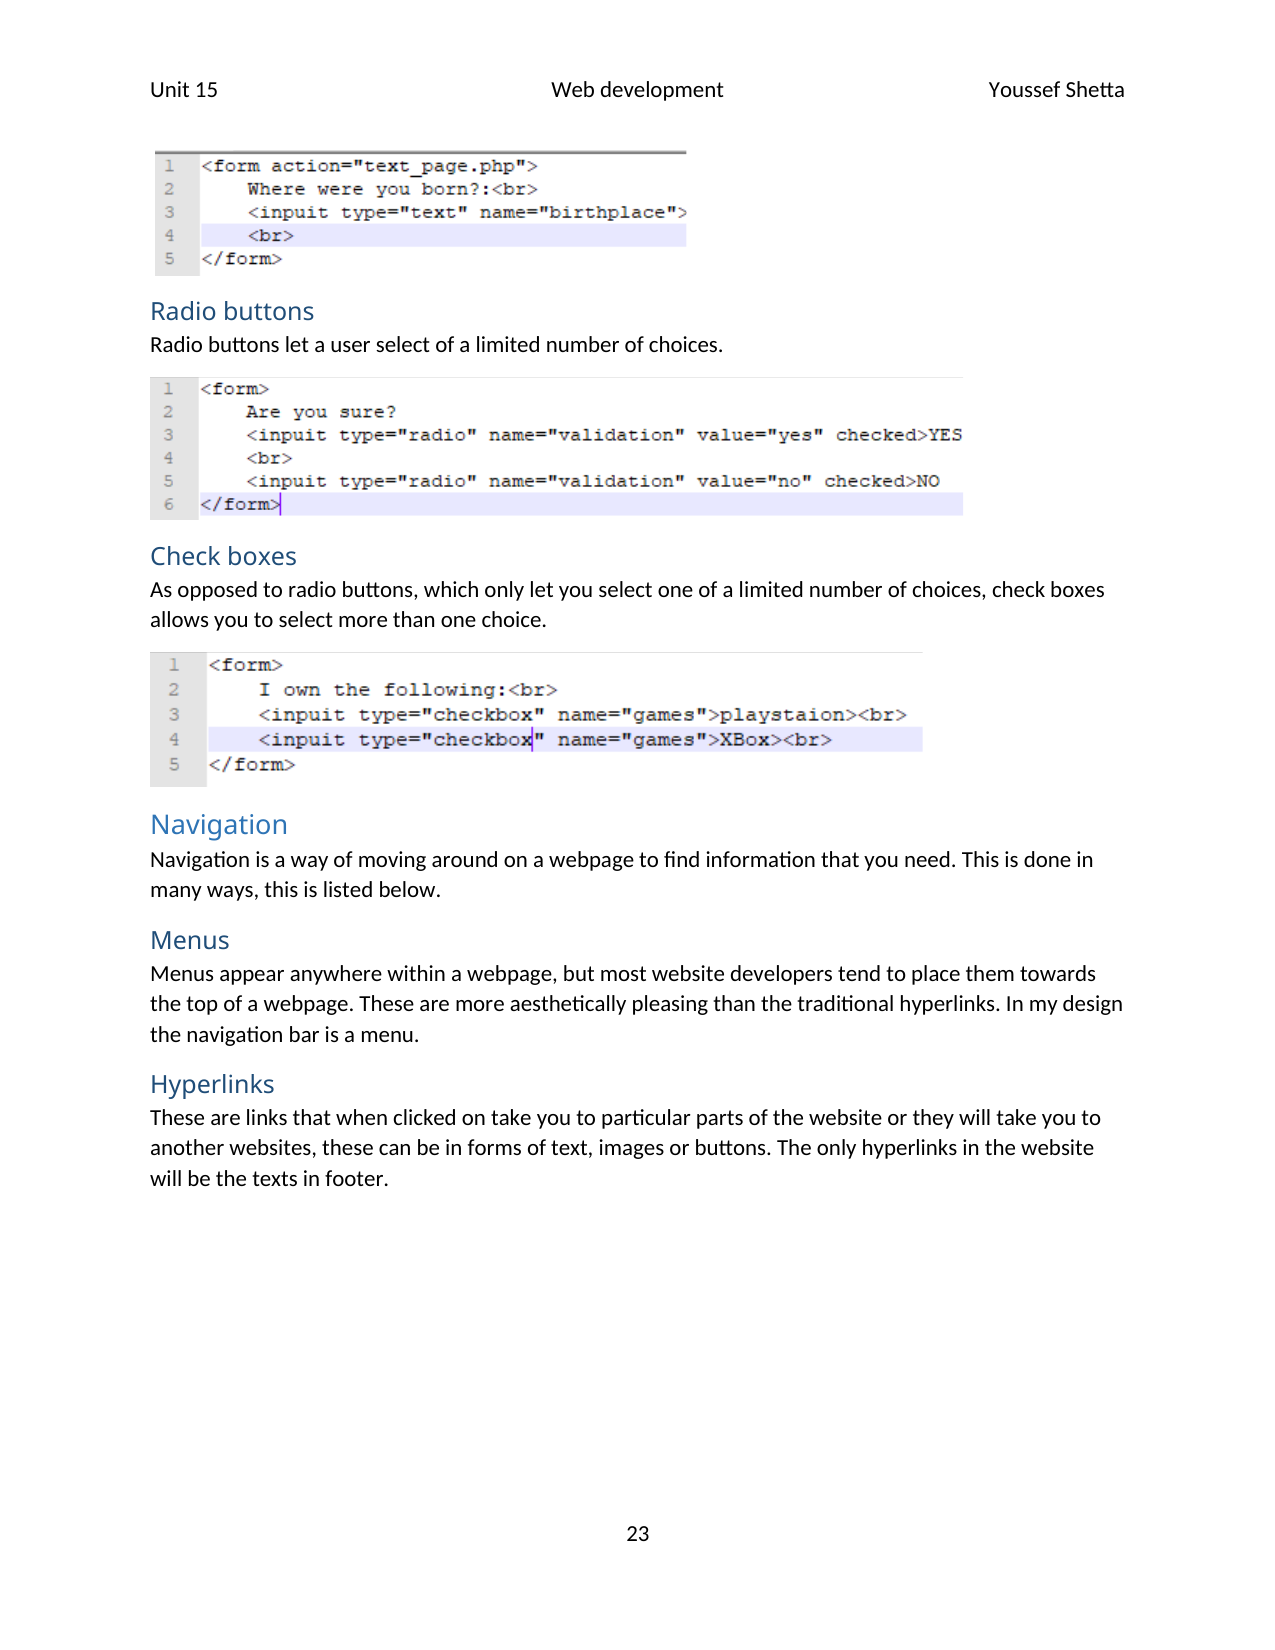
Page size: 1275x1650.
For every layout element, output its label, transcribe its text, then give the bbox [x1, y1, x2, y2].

subtitle Menus [150, 922, 1125, 957]
subtitle Check boxes [150, 538, 1125, 573]
subtitle Radio buttons [150, 294, 1125, 328]
picture [155, 150, 687, 276]
text Radio buttons let a user select of a limited number of choices. [150, 331, 1125, 359]
text As opposed to radio buttons, which only let you select one of a limited number of choices, check boxes allows you to select more than one choice. [150, 575, 1125, 633]
text These are links that when clicked on take you to particular parts of the website or they will take you to another websites, these can be in forms of text, images or buttons. The only hyperlinks in the website will be the texts in footer. [150, 1103, 1125, 1192]
subtitle Hyperlinks [150, 1067, 1125, 1101]
subtitle Navigation [150, 806, 1125, 842]
text Navigation is a way of moving around on a webpage to find information that you need. This is done in many ways, this is listed below. [150, 845, 1125, 904]
picture [150, 377, 964, 520]
text Menus appear anywhere within a webpage, but most website developers tend to place them towards the top of a webpage. These are more aesthetically pleasing than the traditional hyperlinks. In my design the navigation bar is a menu. [150, 959, 1125, 1048]
picture [150, 652, 923, 787]
